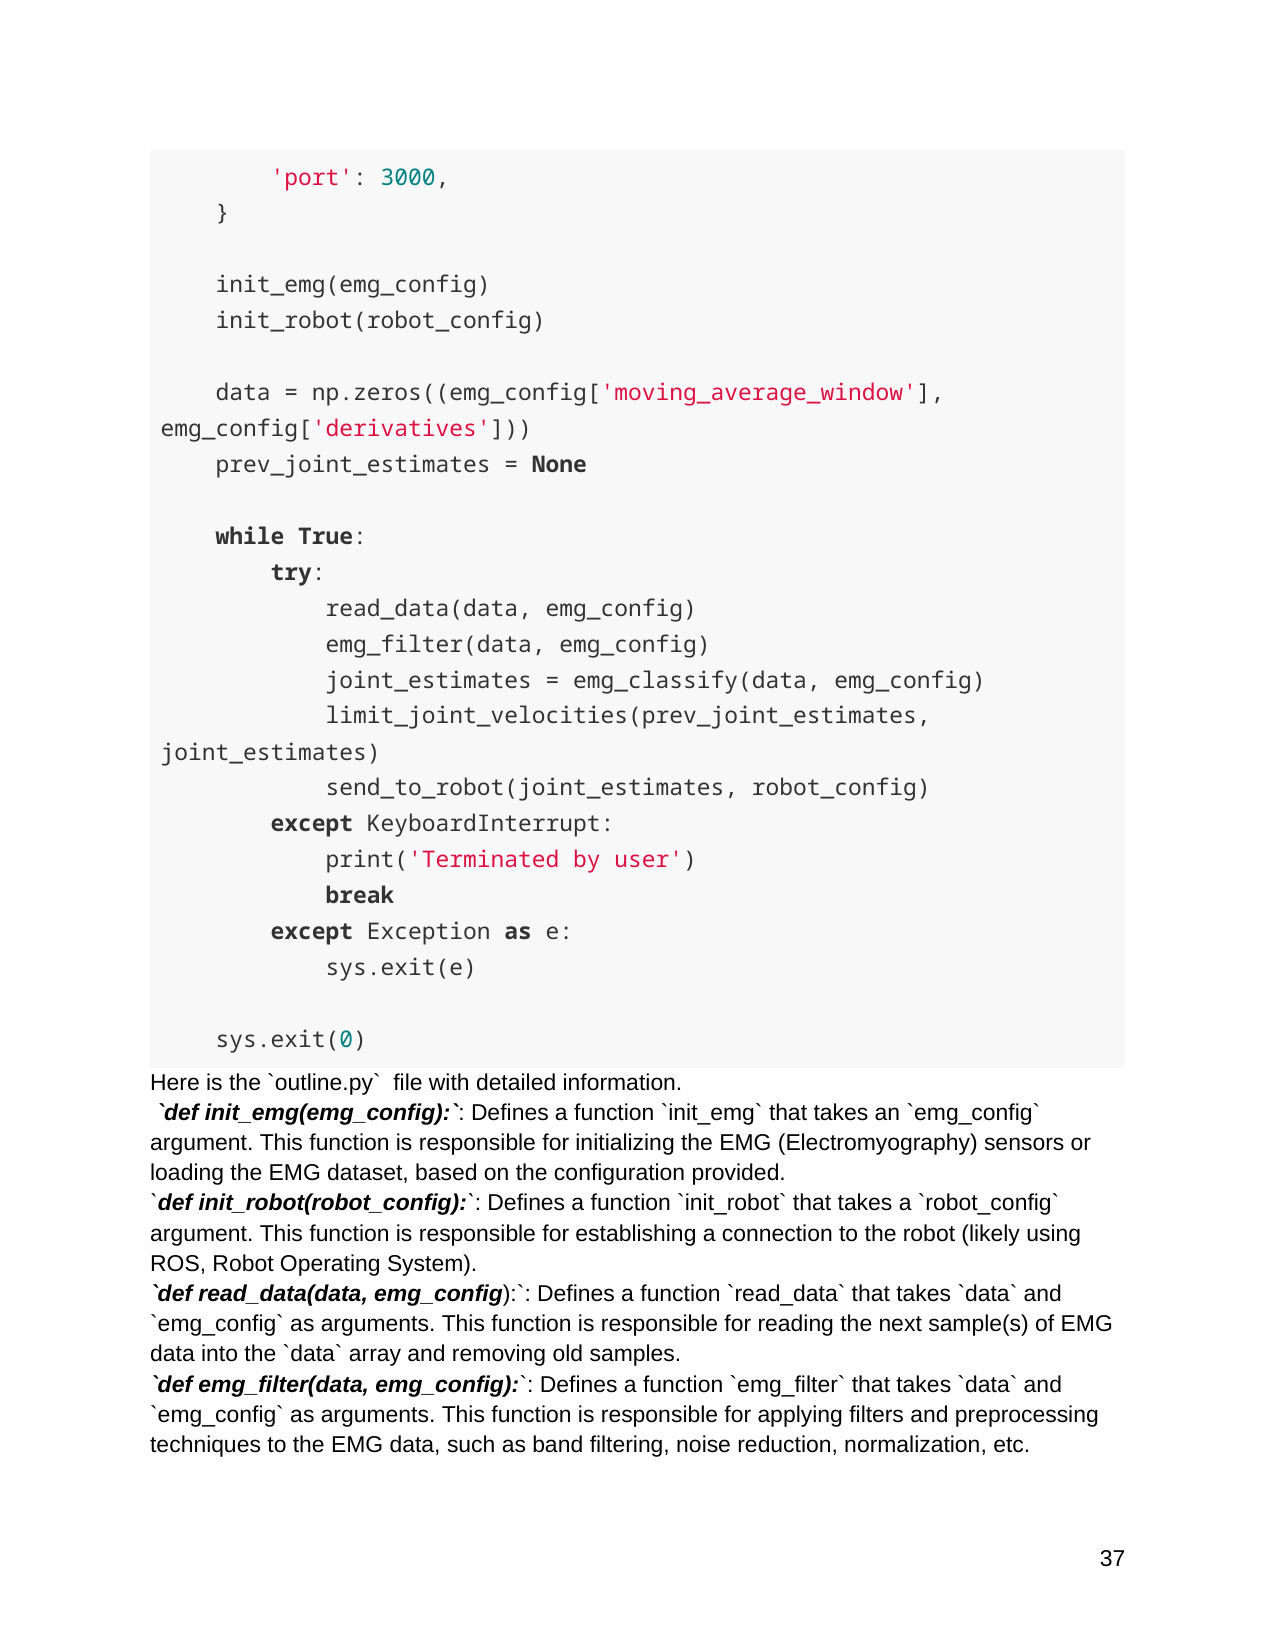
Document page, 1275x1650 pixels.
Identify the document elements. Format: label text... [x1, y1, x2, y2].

text Here is the `outline.py` file with detailed information. [150, 1068, 1125, 1095]
text `def init_robot(robot_config):`: Defines a function `init_robot` that takes a `robot_config` argument. This function is responsible for establishing a connection to the robot (likely using ROS, Robot Operating System). [150, 1189, 1125, 1276]
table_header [150, 150, 1125, 1068]
text `def read_data(data, emg_config):`: Defines a function `read_data` that takes `data` and `emg_config` as arguments. This function is responsible for reading the next sample(s) of EMG data into the `data` array and removing old samples. [150, 1280, 1125, 1367]
text `def emg_filter(data, emg_config):`: Defines a function `emg_filter` that takes `data` and `emg_config` as arguments. This function is responsible for applying filters and preprocessing techniques to the EMG data, such as band filtering, noise reduction, normalization, etc. [150, 1371, 1125, 1457]
text `def init_emg(emg_config):`: Defines a function `init_emg` that takes an `emg_config` argument. This function is responsible for initializing the EMG (Electromyography) sensors or loading the EMG dataset, based on the configuration provided. [150, 1099, 1125, 1185]
